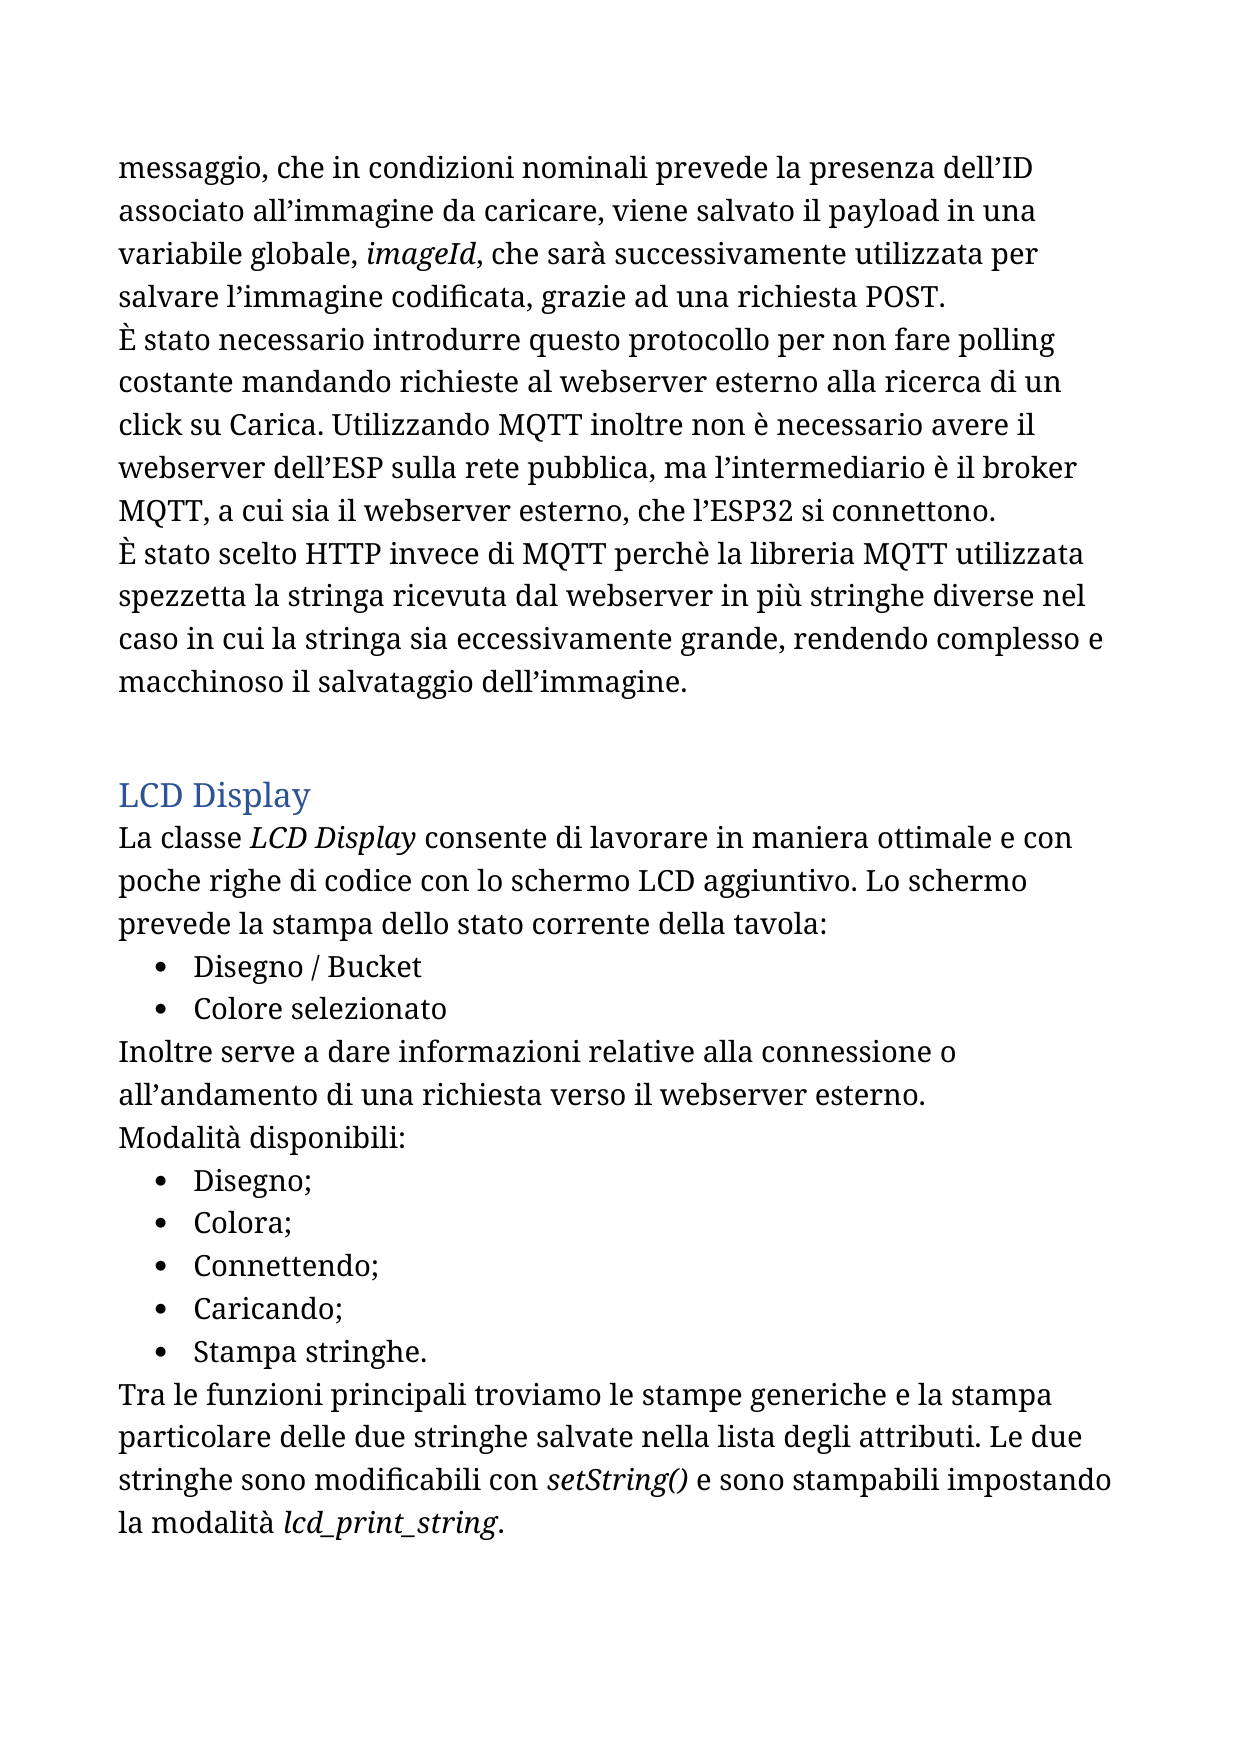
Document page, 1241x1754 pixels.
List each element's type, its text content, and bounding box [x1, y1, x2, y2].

list Colore selezionato [156, 989, 1122, 1028]
list Stampa stringhe. [156, 1331, 1122, 1371]
text La classe LCD Display consente di lavorare in maniera ottimale e con poche righe di codice con lo schermo LCD aggiuntivo. Lo schermo prevede la stampa dello stato corrente della tavola: [118, 817, 1122, 943]
subtitle LCD Display [118, 772, 1122, 817]
text Inoltre serve a dare informazioni relative alla connessione o all’andamento di una richiesta verso il webserver esterno. [118, 1031, 1122, 1114]
text È stato necessario introdurre questo protocollo per non fare polling costante mandando richieste al webserver esterno alla ricerca di un click su Carica. Utilizzando MQTT inoltre non è necessario avere il webserver dell’ESP sulla rete pubblica, ma l’intermediario è il broker MQTT, a cui sia il webserver esterno, che l’ESP32 si connettono. [118, 319, 1122, 530]
list Connettendo; [156, 1246, 1122, 1285]
text È stato scelto HTTP invece di MQTT perchè la libreria MQTT utilizzata spezzetta la stringa ricevuta dal webserver in più stringhe diverse nel caso in cui la stringa sia eccessivamente grande, rendendo complesso e macchinoso il salvataggio dell’immagine. [118, 533, 1122, 701]
list Disegno; [156, 1160, 1122, 1199]
text Modalità disponibili: [118, 1117, 1122, 1157]
list Colora; [156, 1203, 1122, 1242]
list Caricando; [156, 1288, 1122, 1328]
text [118, 148, 1122, 316]
list Disegno / Bucket [156, 946, 1122, 986]
text Tra le funzioni principali troviamo le stampe generiche e la stampa particolare delle due stringhe salvate nella lista degli attributi. Le due stringhe sono modificabili con setString() e sono stampabili impostando la modalità lcd_print_string. [118, 1374, 1122, 1542]
